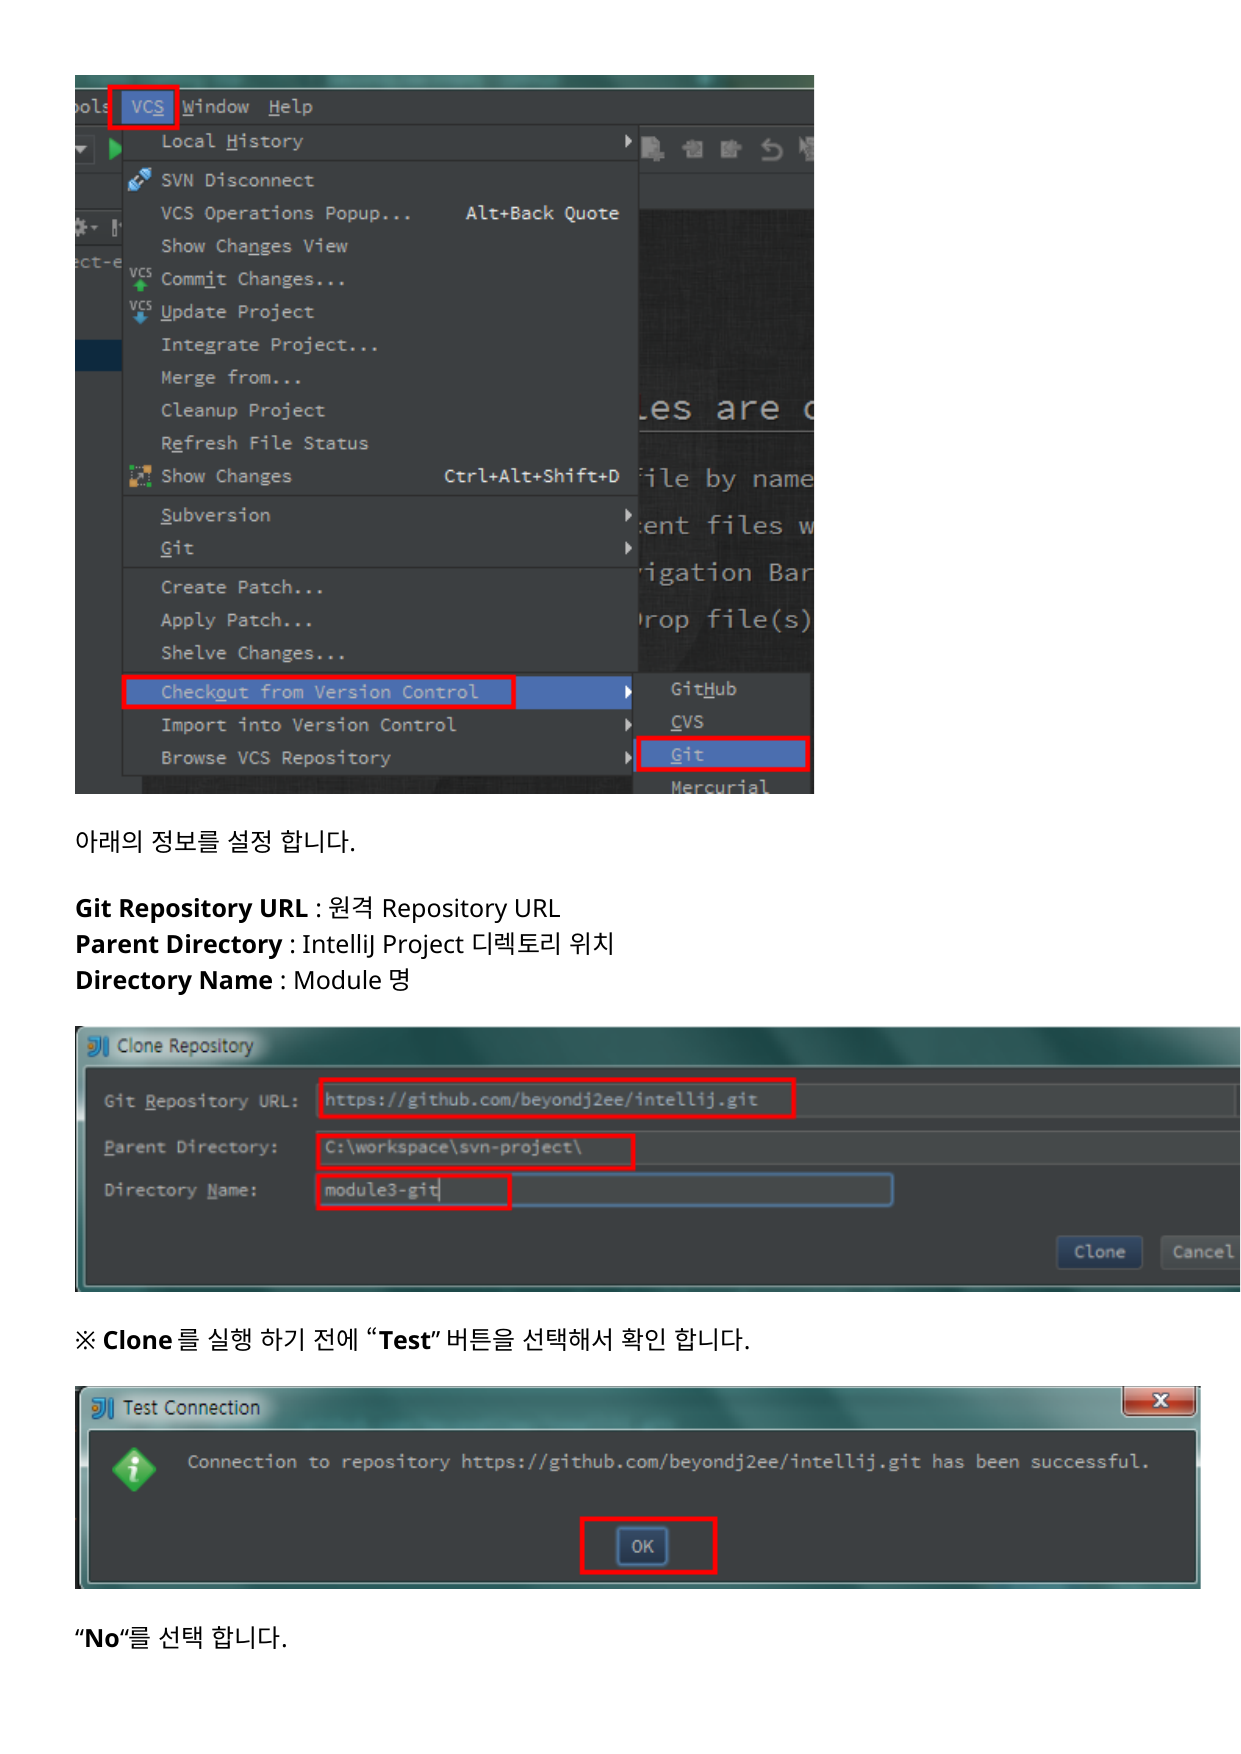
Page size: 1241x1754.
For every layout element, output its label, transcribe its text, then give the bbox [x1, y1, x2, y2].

picture [75, 1026, 1241, 1292]
picture [75, 75, 815, 794]
text 아래의 정보를 설정 합니다. [75, 823, 1165, 859]
text “No“를 선택 합니다. [75, 1618, 1165, 1654]
text Git Repository URL : 원격 Repository URL Parent Directory : IntelliJ Project 디렉토리 위치 Directory Name : Module 명 [75, 888, 1165, 997]
text ※ Clone를 실행 하기 전에 “Test” 버튼을 선택해서 확인 합니다. [75, 1321, 1165, 1357]
picture [75, 1386, 1201, 1589]
